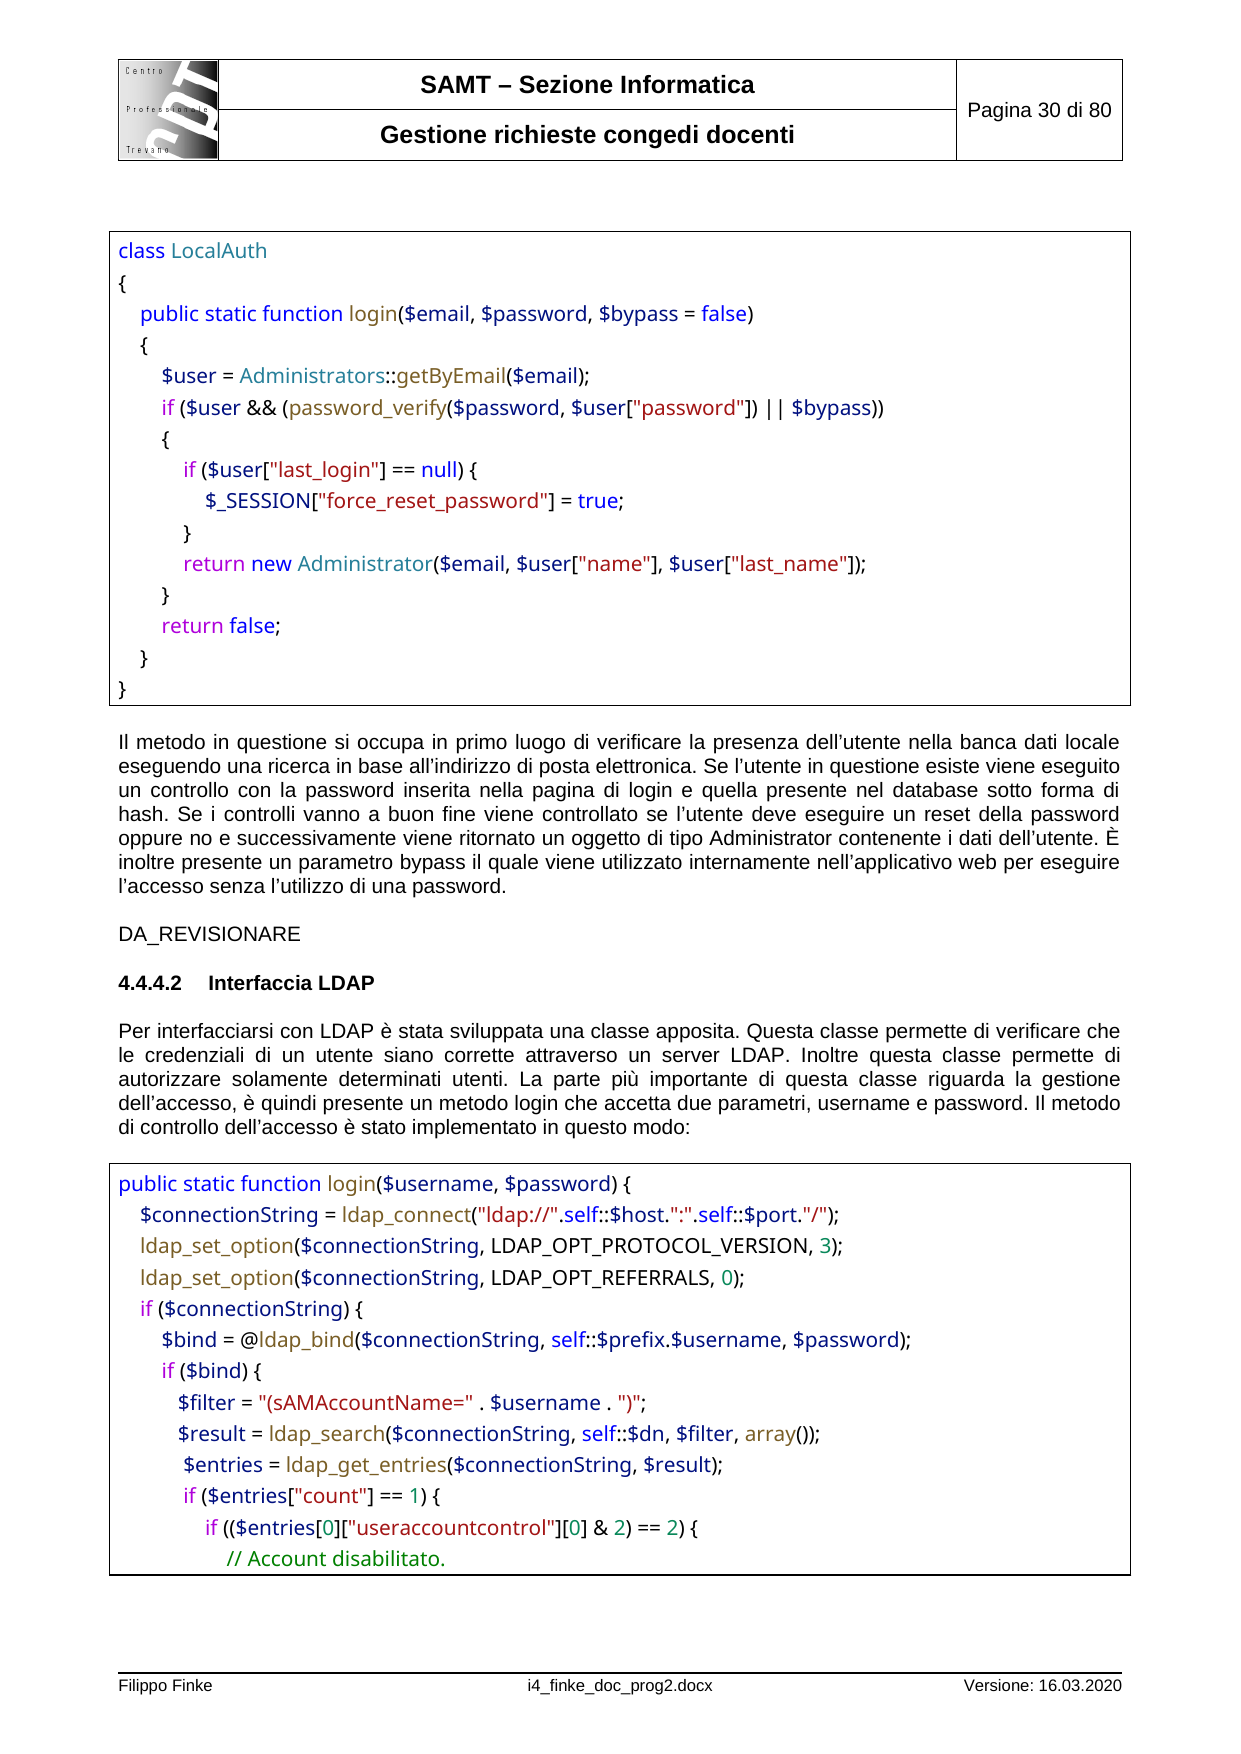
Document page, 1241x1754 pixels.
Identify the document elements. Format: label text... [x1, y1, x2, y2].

text ldap_set_option($connectionString, LDAP_OPT_REFERRALS, 0); [118, 1260, 1122, 1291]
text // Account disabilitato. [110, 1538, 1130, 1574]
text if ($bind) { [118, 1354, 1122, 1385]
text } [110, 668, 1130, 705]
text } [118, 515, 1122, 546]
text return new Administrator($email, $user["name"], $user["last_name"]); [118, 546, 1122, 578]
text { [118, 421, 1122, 453]
text ldap_set_option($connectionString, LDAP_OPT_PROTOCOL_VERSION, 3); [118, 1229, 1122, 1260]
text if ($user["last_login"] == null) { [118, 453, 1122, 484]
text } [118, 640, 1122, 668]
text if ($connectionString) { [118, 1291, 1122, 1322]
text $user = Administrators::getByEmail($email); [118, 359, 1122, 390]
text Il metodo in questione si occupa in primo luogo di verificare la presenza dell’utente nella banca dati locale eseguendo una ricerca in base all’indirizzo di posta elettronica. Se l’utente in questione esiste viene eseguito un controllo con la password inserita nella pagina di login e quella presente nel database sotto forma di hash. Se i controlli vanno a buon fine viene controllato se l’utente deve eseguire un reset della password oppure no e successivamente viene ritornato un oggetto di tipo Administrator contenente i dati dell’utente. È inoltre presente un parametro bypass il quale viene utilizzato internamente nell’applicativo web per eseguire l’accesso senza l’utilizzo di una password. [118, 730, 1122, 897]
text $result = ldap_search($connectionString, self::$dn, $filter, array()); [118, 1416, 1122, 1447]
text if ($user && (password_verify($password, $user["password"]) || $bypass)) [118, 390, 1122, 421]
text } [118, 578, 1122, 609]
text $entries = ldap_get_entries($connectionString, $result); [118, 1447, 1122, 1479]
text $_SESSION["force_reset_password"] = true; [118, 484, 1122, 515]
text if ($entries["count"] == 1) { [118, 1479, 1122, 1510]
picture [118, 60, 218, 159]
text public static function login($email, $password, $bypass = false) [118, 296, 1122, 328]
text DA_REVISIONARE [118, 921, 1122, 945]
text { [118, 265, 1122, 296]
text public static function login($username, $password) { [110, 1164, 1130, 1197]
text $filter = "(sAMAccountName=" . $username . ")"; [118, 1385, 1122, 1416]
text { [118, 328, 1122, 359]
text Per interfacciarsi con LDAP è stata sviluppata una classe apposita. Questa classe permette di verificare che le credenziali di un utente siano corrette attraverso un server LDAP. Inoltre questa classe permette di autorizzare solamente determinati utenti. La parte più importante di questa classe riguarda la gestione dell’accesso, è quindi presente un metodo login che accetta due parametri, username e password. Il metodo di controllo dell’accesso è stato implementato in questo modo: [118, 1019, 1122, 1139]
subtitle Interfaccia LDAP [118, 970, 1122, 994]
text $bind = @ldap_bind($connectionString, self::$prefix.$username, $password); [118, 1322, 1122, 1354]
text $connectionString = ldap_connect("ldap://".self::$host.":".self::$port."/"); [118, 1197, 1122, 1229]
text return false; [118, 609, 1122, 640]
text if (($entries[0]["useraccountcontrol"][0] & 2) == 2) { [118, 1510, 1122, 1538]
text class LocalAuth [110, 232, 1130, 265]
